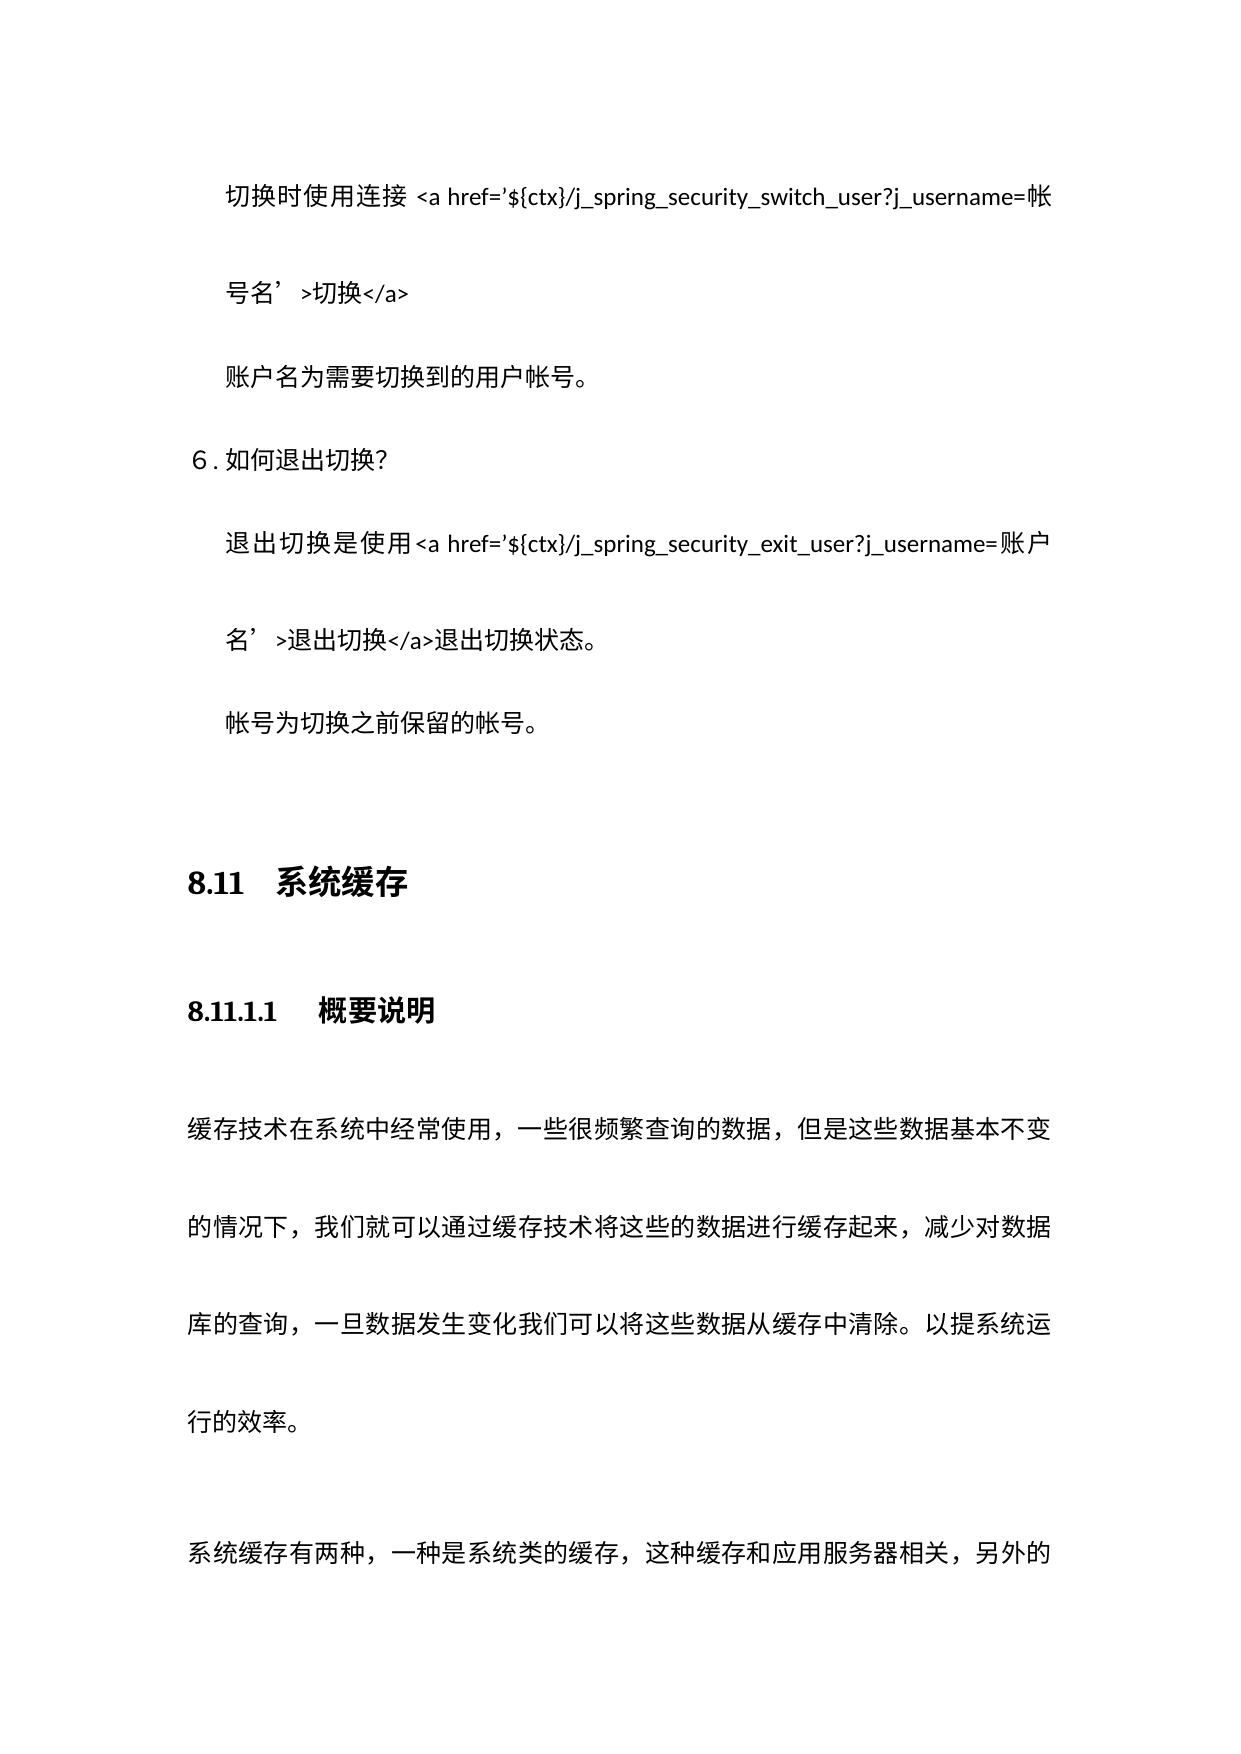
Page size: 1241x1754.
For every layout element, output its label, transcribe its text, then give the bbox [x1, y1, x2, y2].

list 退出切换是使用<a href=’${ctx}/j_spring_security_exit_user?j_username=账户名’>退出切换</a>退出切换状态。 [225, 509, 1053, 671]
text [187, 1519, 1053, 1584]
text 缓存技术在系统中经常使用，一些很频繁查询的数据，但是这些数据基本不变的情况下，我们就可以通过缓存技术将这些的数据进行缓存起来，减少对数据库的查询，一旦数据发生变化我们可以将这些数据从缓存中清除。以提系统运行的效率。 [187, 1096, 1053, 1453]
subtitle 系统缓存 [187, 847, 1053, 912]
subtitle 概要说明 [187, 977, 1053, 1042]
list 切换时使用连接 <a href=’${ctx}/j_spring_security_switch_user?j_username=帐号名’>切换</a> [225, 162, 1053, 324]
list 帐号为切换之前保留的帐号。 [225, 689, 1053, 754]
list 账户名为需要切换到的用户帐号。 [225, 343, 1053, 408]
list 如何退出切换？ [187, 426, 1053, 491]
